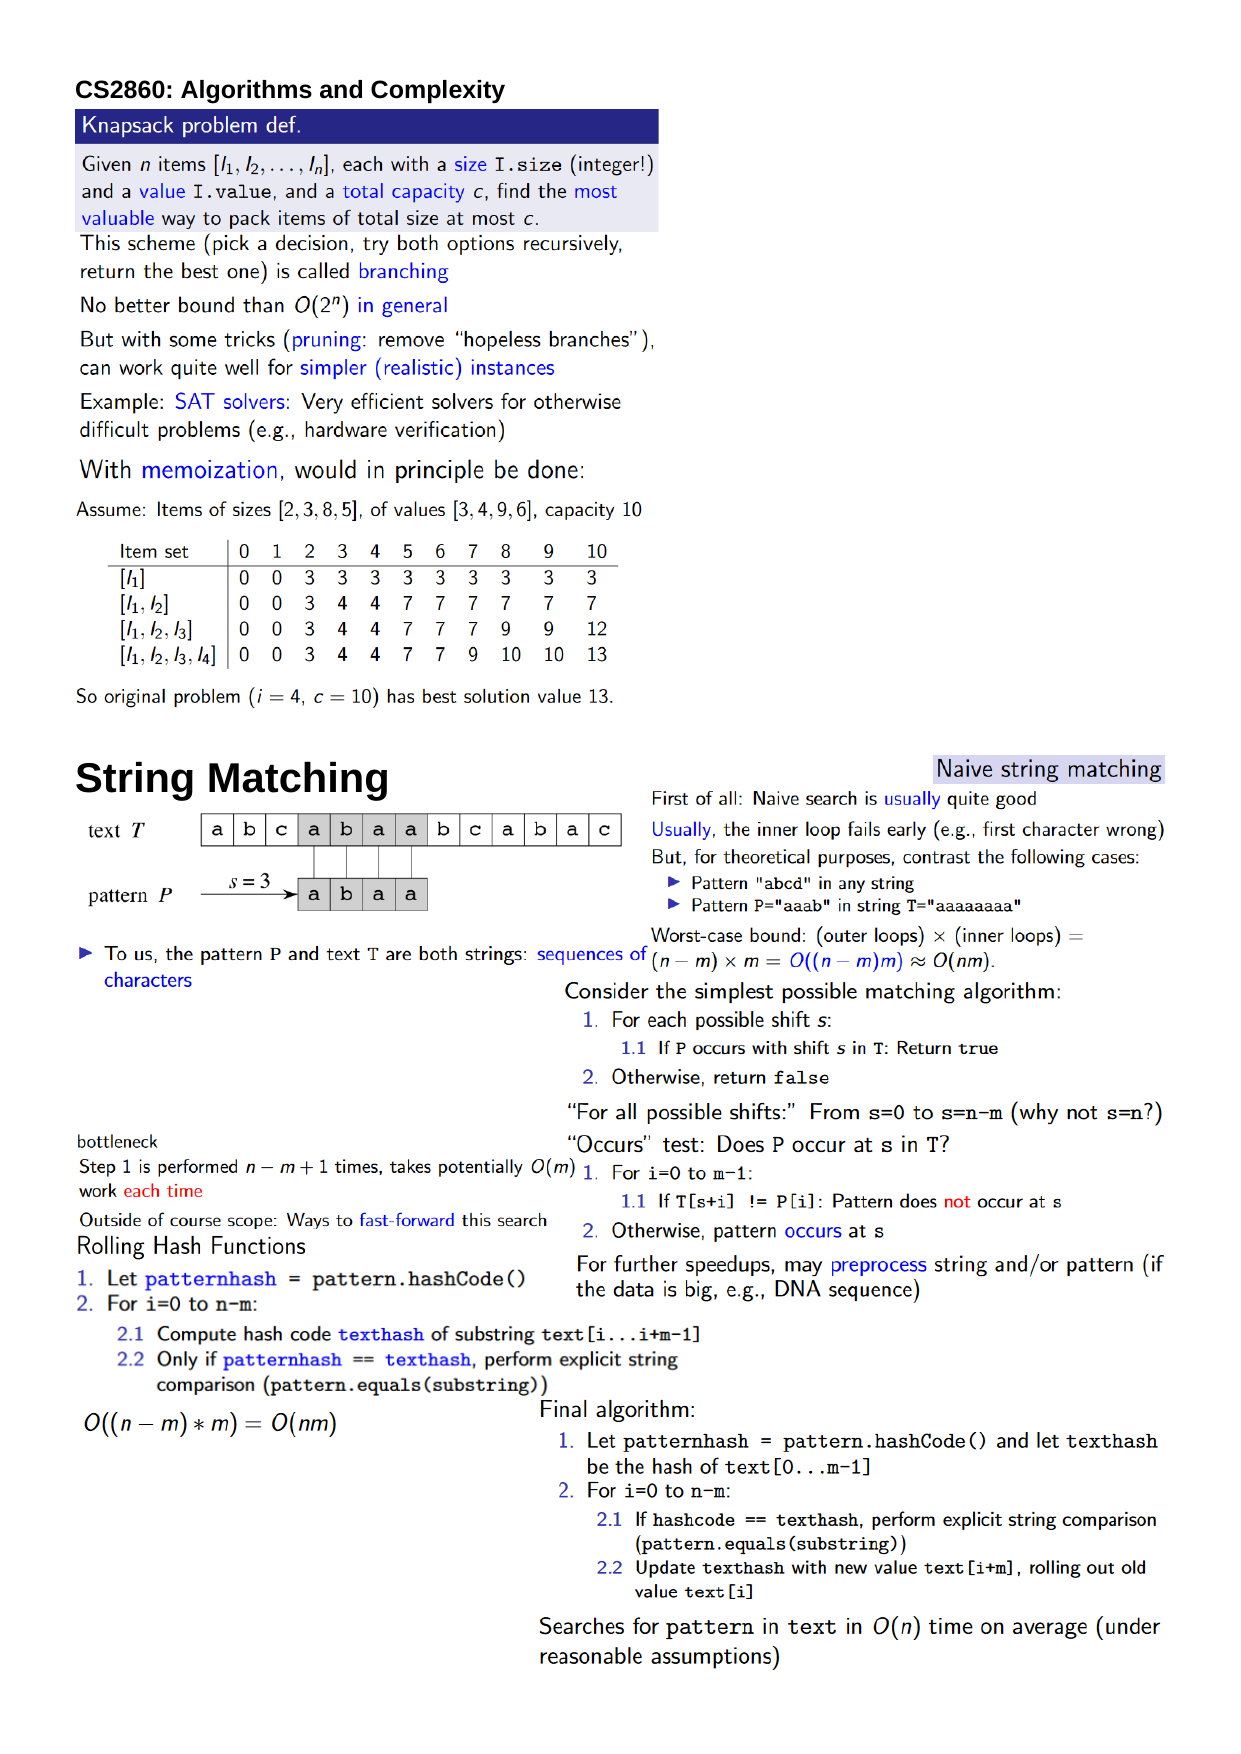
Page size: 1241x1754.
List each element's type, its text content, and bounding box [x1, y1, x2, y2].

subtitle String Matching [75, 753, 1165, 801]
picture [75, 1129, 160, 1154]
picture [932, 755, 1166, 784]
picture [75, 495, 646, 714]
picture [75, 1249, 1166, 1676]
picture [75, 453, 589, 489]
picture [75, 1406, 344, 1443]
picture [75, 788, 1169, 1244]
picture [75, 109, 659, 447]
picture [75, 1232, 306, 1260]
